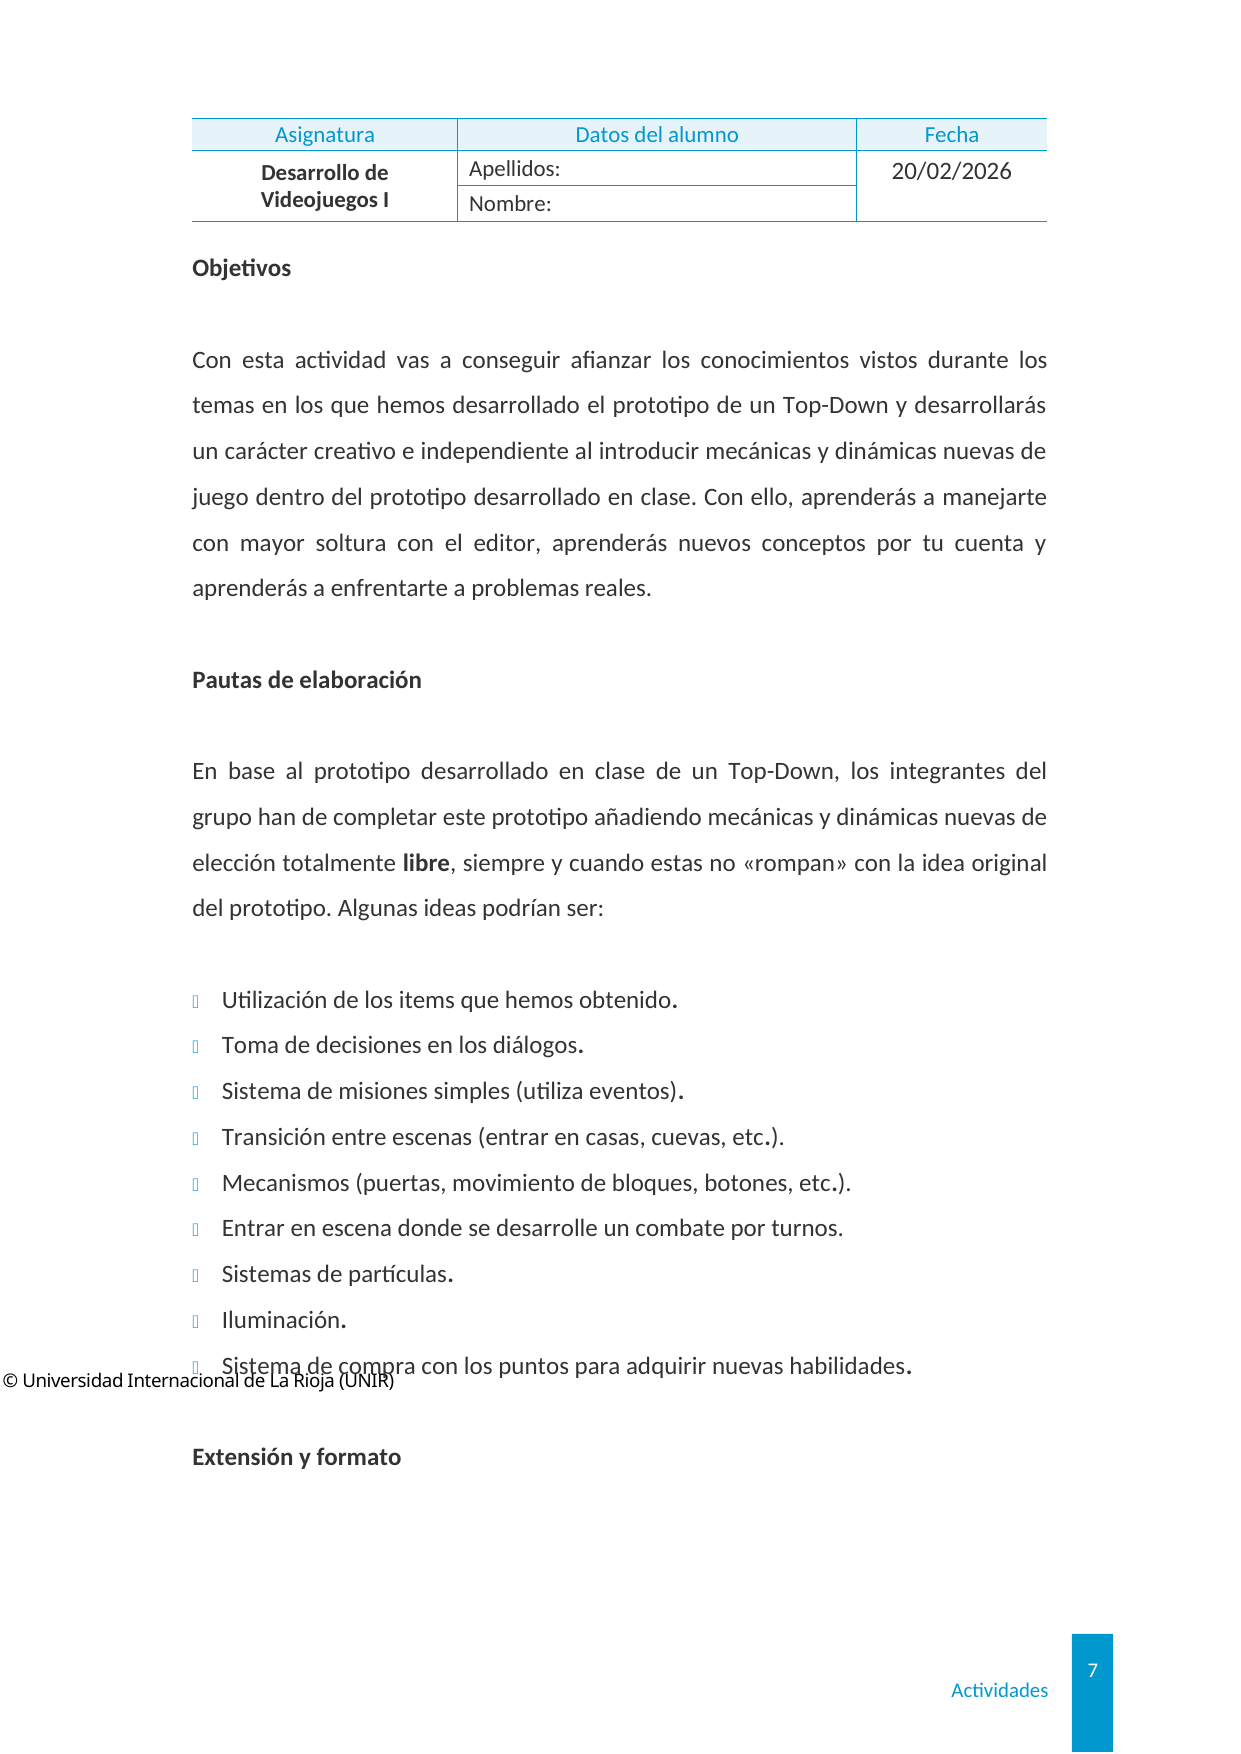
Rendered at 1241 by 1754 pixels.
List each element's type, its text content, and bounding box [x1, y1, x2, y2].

text Con esta actividad vas a conseguir afianzar los conocimientos vistos durante los temas en los que hemos desarrollado el prototipo de un Top-Down y desarrollarás un carácter creativo e independiente al introducir mecánicas y dinámicas nuevas de juego dentro del prototipo desarrollado en clase. Con ello, aprenderás a manejarte con mayor soltura con el editor, aprenderás nuevos conceptos por tu cuenta y aprenderás a enfrentarte a problemas reales. [192, 344, 1048, 603]
text Pautas de elaboración [192, 664, 1048, 694]
picture [193, 1041, 198, 1053]
text Entrar en escena donde se desarrolle un combate por turnos. [192, 1213, 1048, 1243]
text Utilización de los items que hemos obtenido. [192, 984, 1048, 1014]
text Sistema de misiones simples (utiliza eventos). [192, 1075, 1048, 1106]
picture [193, 1270, 198, 1282]
picture [193, 1133, 198, 1145]
text Sistemas de partículas. [192, 1258, 1048, 1289]
text Toma de decisiones en los diálogos. [192, 1030, 1048, 1060]
picture [193, 1316, 198, 1328]
picture [193, 1087, 198, 1099]
text Mecanismos (puertas, movimiento de bloques, botones, etc.). [192, 1167, 1048, 1197]
text Sistema de compra con los puntos para adquirir nuevas habilidades. [192, 1350, 1048, 1380]
text Iluminación. [192, 1304, 1048, 1334]
text En base al prototipo desarrollado en clase de un Top-Down, los integrantes del grupo han de completar este prototipo añadiendo mecánicas y dinámicas nuevas de elección totalmente libre, siempre y cuando estas no «rompan» con la idea original del prototipo. Algunas ideas podrían ser: [192, 755, 1048, 923]
picture [193, 1224, 198, 1236]
text Extensión y formato [192, 1441, 1048, 1472]
picture [193, 996, 198, 1008]
text Transición entre escenas (entrar en casas, cuevas, etc.). [192, 1121, 1048, 1152]
picture [193, 1362, 198, 1374]
text Objetivos [192, 252, 1048, 283]
picture [193, 1179, 198, 1191]
